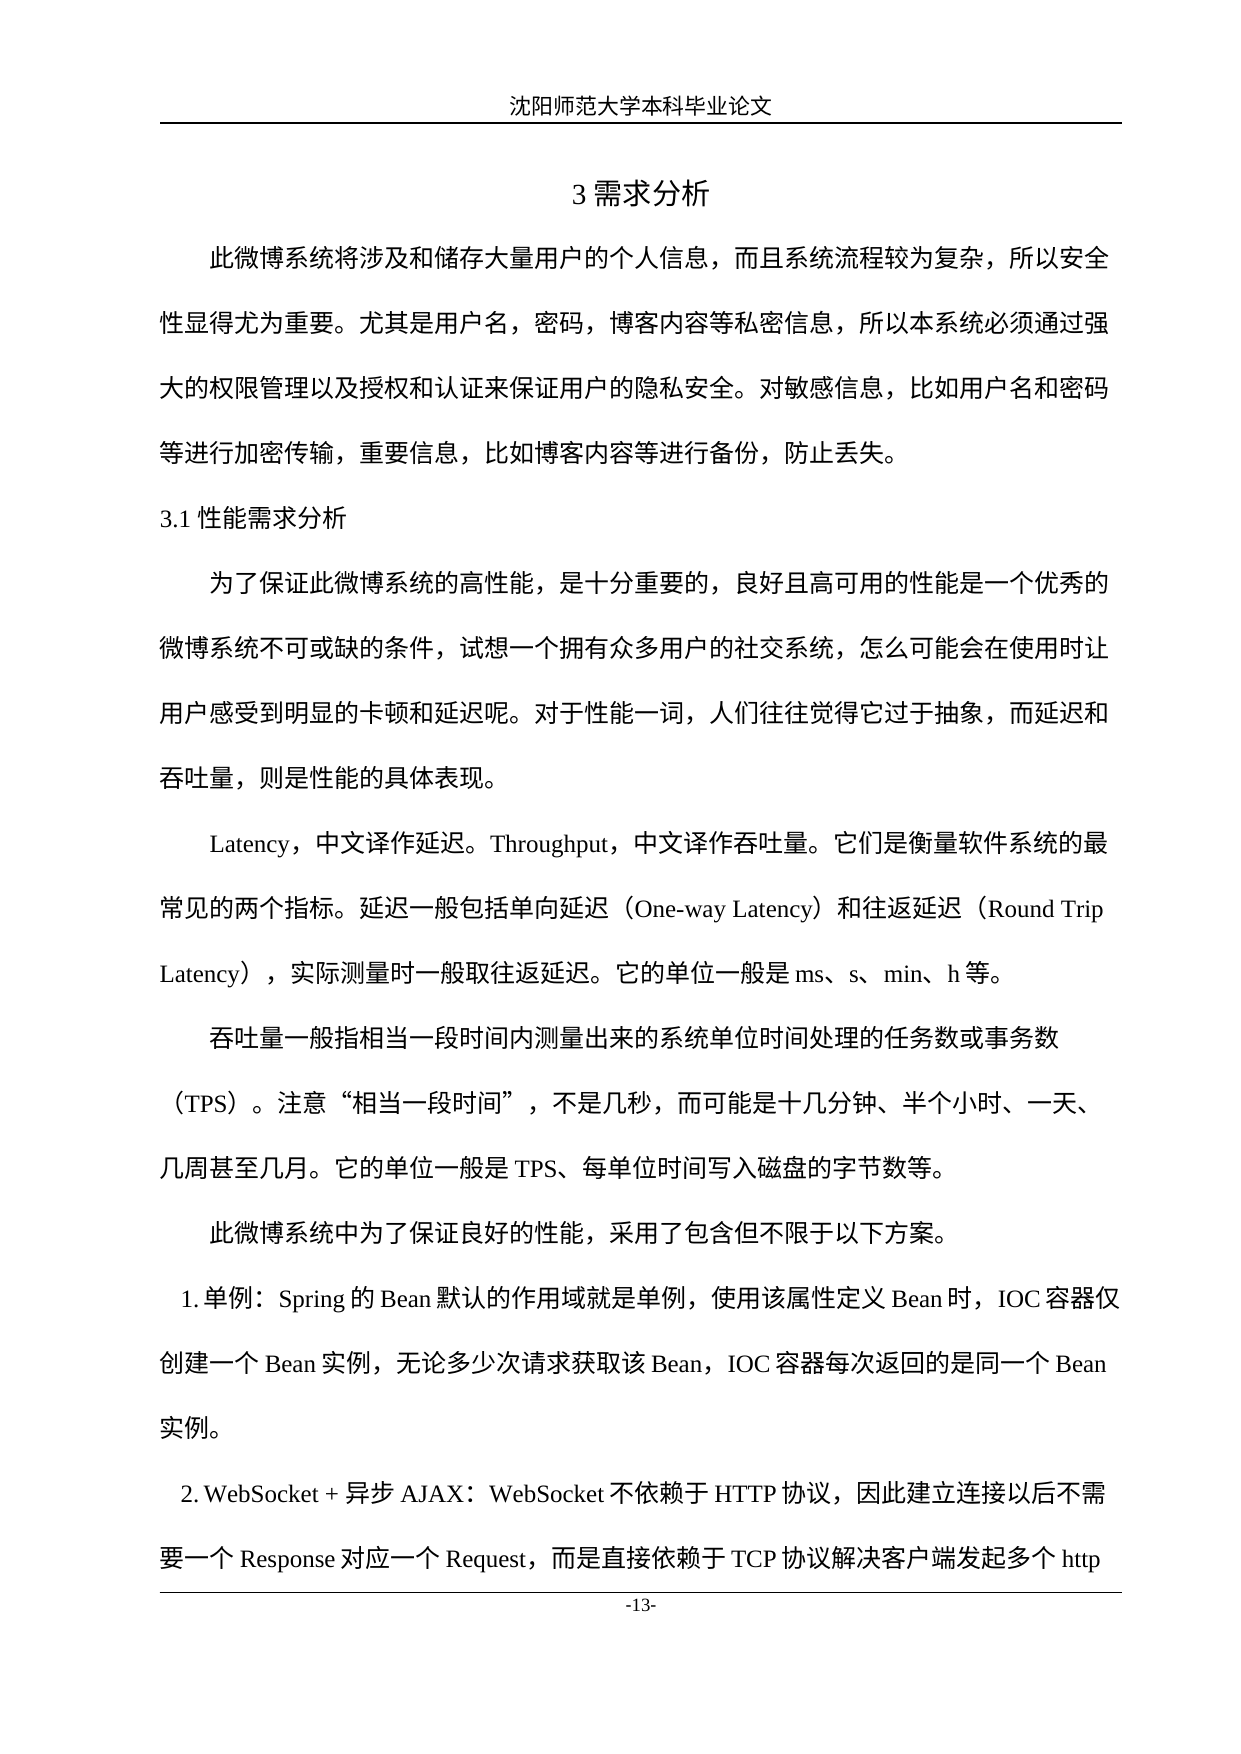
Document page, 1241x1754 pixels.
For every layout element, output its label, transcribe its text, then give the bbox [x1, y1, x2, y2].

text 此微博系统中为了保证良好的性能，采用了包含但不限于以下方案。 [159, 1199, 1122, 1264]
text Latency，中文译作延迟。Throughput，中文译作吞吐量。它们是衡量软件系统的最常见的两个指标。延迟一般包括单向延迟（One-way Latency）和往返延迟（Round Trip Latency），实际测量时一般取往返延迟。它的单位一般是ms、s、min、h等。 [159, 809, 1122, 1004]
text 为了保证此微博系统的高性能，是十分重要的，良好且高可用的性能是一个优秀的微博系统不可或缺的条件，试想一个拥有众多用户的社交系统，怎么可能会在使用时让用户感受到明显的卡顿和延迟呢。对于性能一词，人们往往觉得它过于抽象，而延迟和吞吐量，则是性能的具体表现。 [159, 549, 1122, 809]
list 单例：Spring的Bean默认的作用域就是单例，使用该属性定义Bean时，IOC容器仅创建一个Bean实例，无论多少次请求获取该Bean，IOC容器每次返回的是同一个Bean实例。 [159, 1264, 1122, 1459]
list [159, 1459, 1122, 1589]
subtitle 3 需求分析 [159, 159, 1122, 224]
text 吞吐量一般指相当一段时间内测量出来的系统单位时间处理的任务数或事务数（TPS）。注意“相当一段时间”，不是几秒，而可能是十几分钟、半个小时、一天、几周甚至几月。它的单位一般是TPS、每单位时间写入磁盘的字节数等。 [159, 1004, 1122, 1199]
subtitle 3.1 性能需求分析 [159, 484, 1122, 549]
text 此微博系统将涉及和储存大量用户的个人信息，而且系统流程较为复杂，所以安全性显得尤为重要。尤其是用户名，密码，博客内容等私密信息，所以本系统必须通过强大的权限管理以及授权和认证来保证用户的隐私安全。对敏感信息，比如用户名和密码等进行加密传输，重要信息，比如博客内容等进行备份，防止丢失。 [159, 224, 1122, 484]
